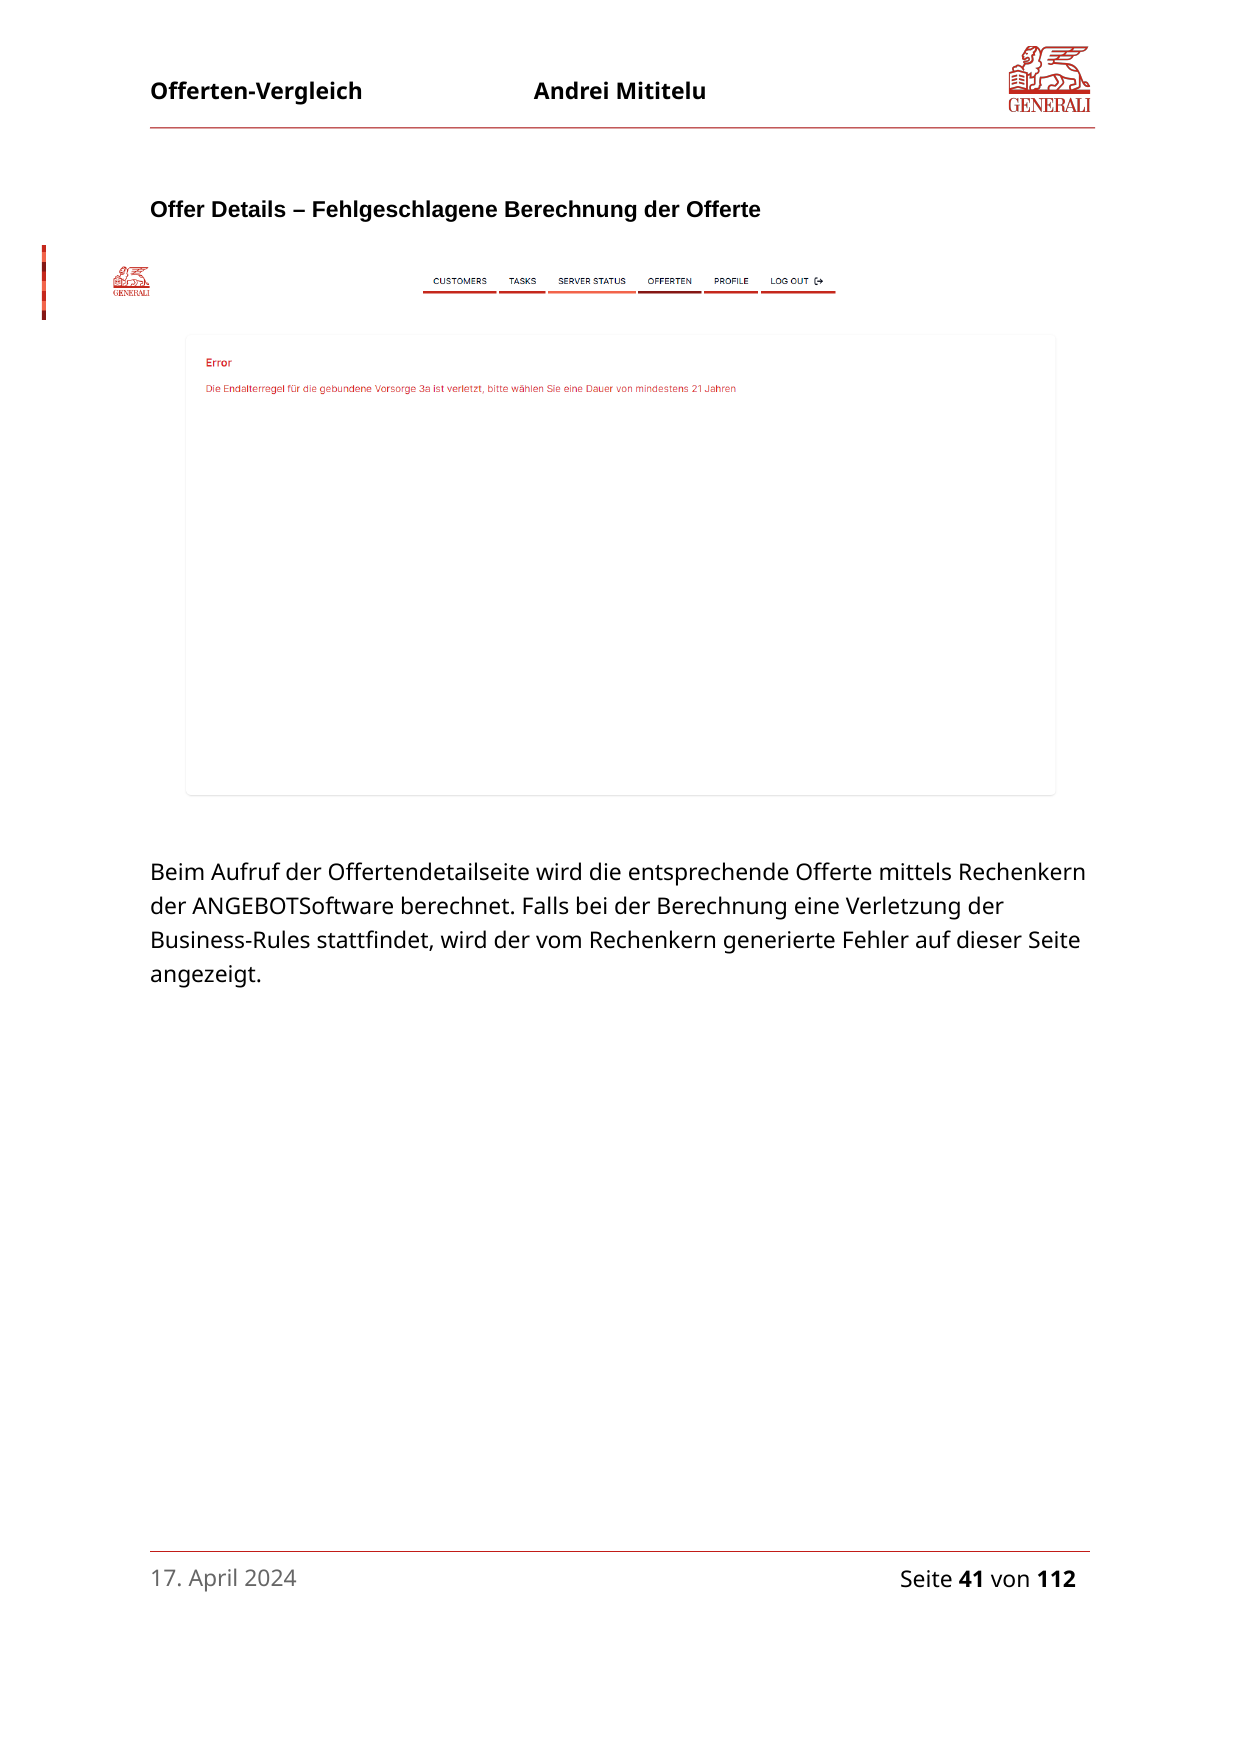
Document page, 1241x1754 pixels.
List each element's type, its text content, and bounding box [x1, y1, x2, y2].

picture [1008, 46, 1091, 112]
text Beim Aufruf der Offertendetailseite wird die entsprechende Offerte mittels Rechenkern der ANGEBOTSoftware berechnet. Falls bei der Berechnung eine Verletzung der Business-Rules stattfindet, wird der vom Rechenkern generierte Fehler auf dieser Seite angezeigt. [150, 856, 1090, 989]
text Offer Details – Fehlgeschlagene Berechnung der Offerte [150, 196, 1090, 251]
picture [41, 245, 1199, 804]
